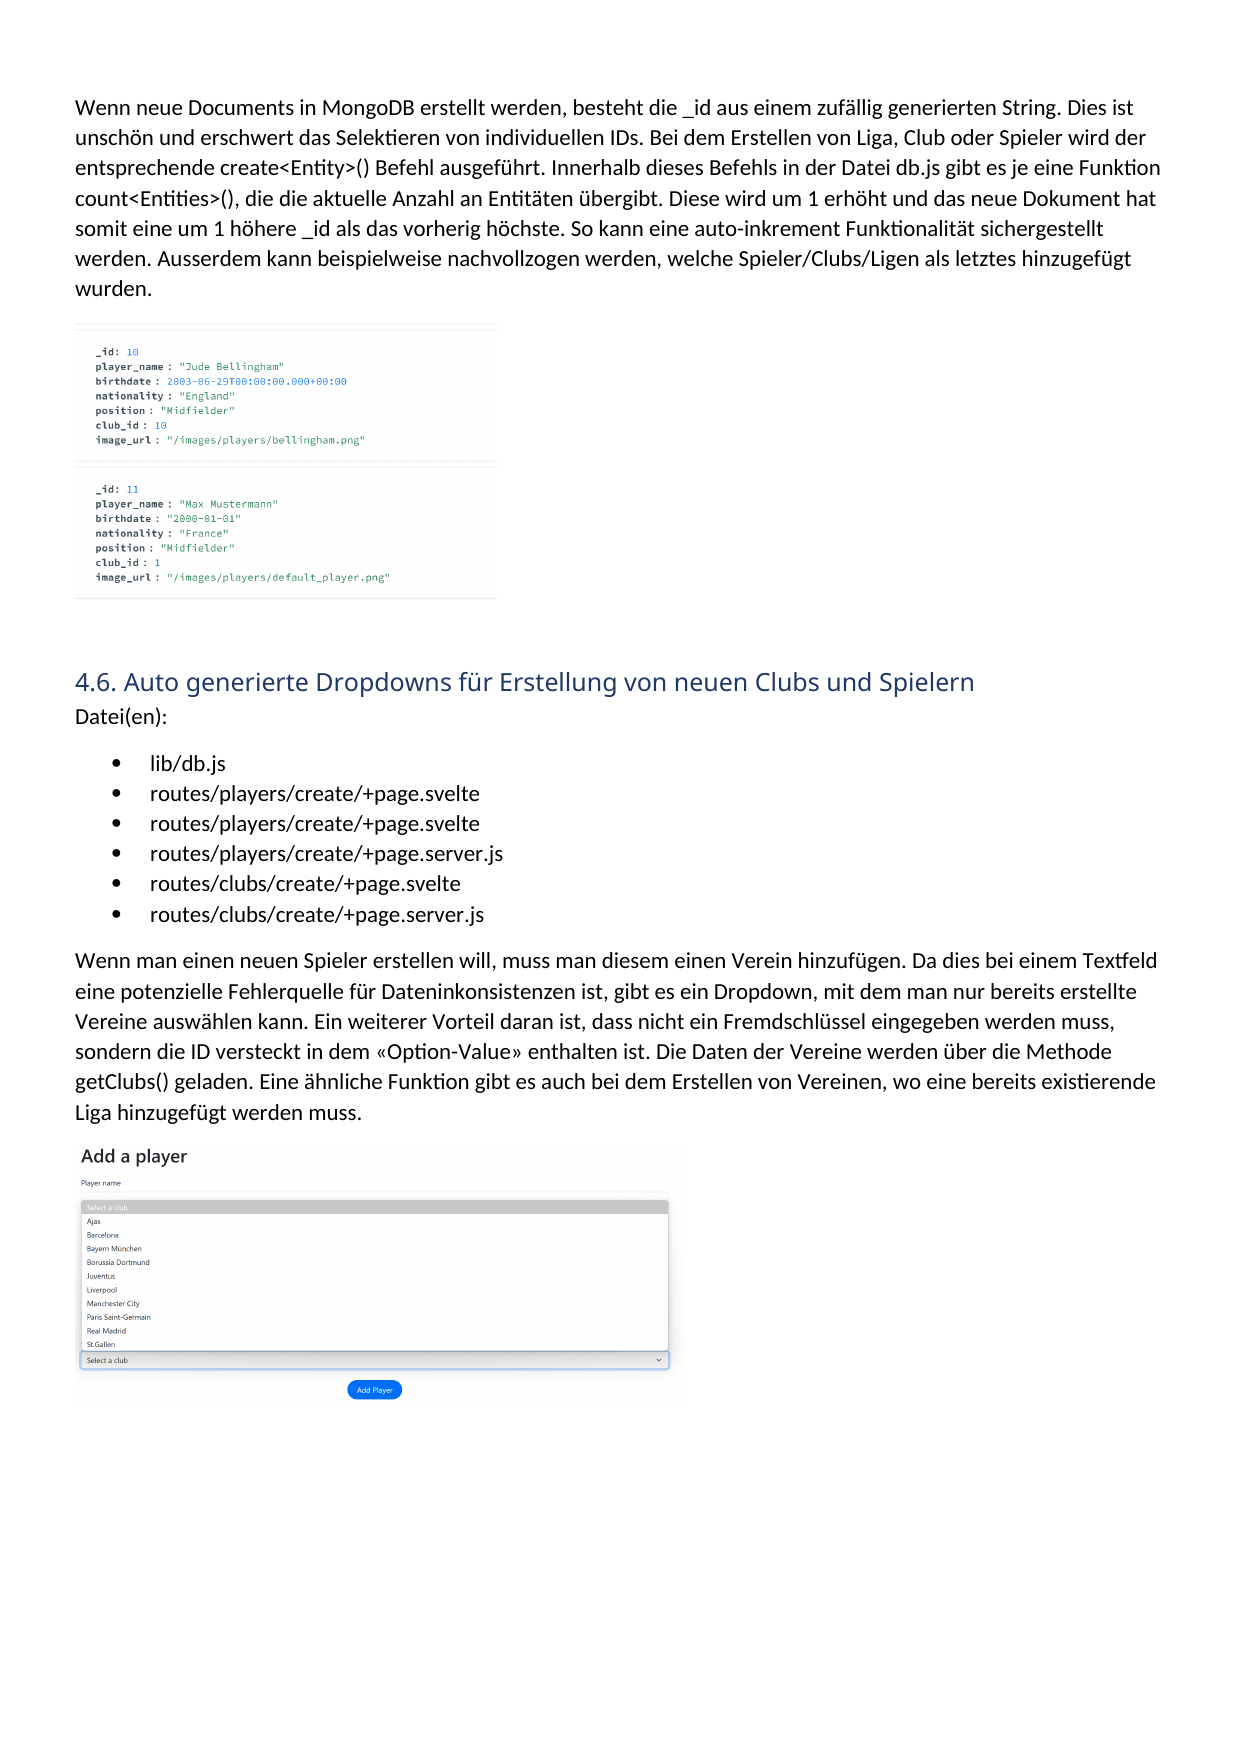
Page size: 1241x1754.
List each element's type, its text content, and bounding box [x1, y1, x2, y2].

list routes/clubs/create/+page.server.js [112, 900, 1165, 928]
text Datei(en): [75, 702, 1165, 730]
list lib/db.js [112, 749, 1165, 777]
list routes/players/create/+page.server.js [112, 839, 1165, 867]
list routes/clubs/create/+page.svelte [112, 869, 1165, 897]
picture [75, 1144, 687, 1406]
picture [75, 321, 497, 600]
list routes/players/create/+page.svelte [112, 809, 1165, 837]
text Wenn neue Documents in MongoDB erstellt werden, besteht die _id aus einem zufällig generierten String. Dies ist unschön und erschwert das Selektieren von individuellen IDs. Bei dem Erstellen von Liga, Club oder Spieler wird der entsprechende create<Entity>() Befehl ausgeführt. Innerhalb dieses Befehls in der Datei db.js gibt es je eine Funktion count<Entities>(), die die aktuelle Anzahl an Entitäten übergibt. Diese wird um 1 erhöht und das neue Dokument hat somit eine um 1 höhere _id als das vorherig höchste. So kann eine auto-inkrement Funktionalität sichergestellt werden. Ausserdem kann beispielweise nachvollzogen werden, welche Spieler/Clubs/Ligen als letztes hinzugefügt wurden. [75, 93, 1165, 302]
list routes/players/create/+page.svelte [112, 779, 1165, 807]
text Wenn man einen neuen Spieler erstellen will, muss man diesem einen Verein hinzufügen. Da dies bei einem Textfeld eine potenzielle Fehlerquelle für Dateninkonsistenzen ist, gibt es ein Dropdown, mit dem man nur bereits erstellte Vereine auswählen kann. Ein weiterer Vorteil daran ist, dass nicht ein Fremdschlüssel eingegeben werden muss, sondern die ID versteckt in dem «Option-Value» enthalten ist. Die Daten der Vereine werden über die Methode getClubs() geladen. Eine ähnliche Funktion gibt es auch bei dem Erstellen von Vereinen, wo eine bereits existierende Liga hinzugefügt werden muss. [75, 947, 1165, 1126]
subtitle Auto generierte Dropdowns für Erstellung von neuen Clubs und Spielern [75, 665, 1165, 699]
